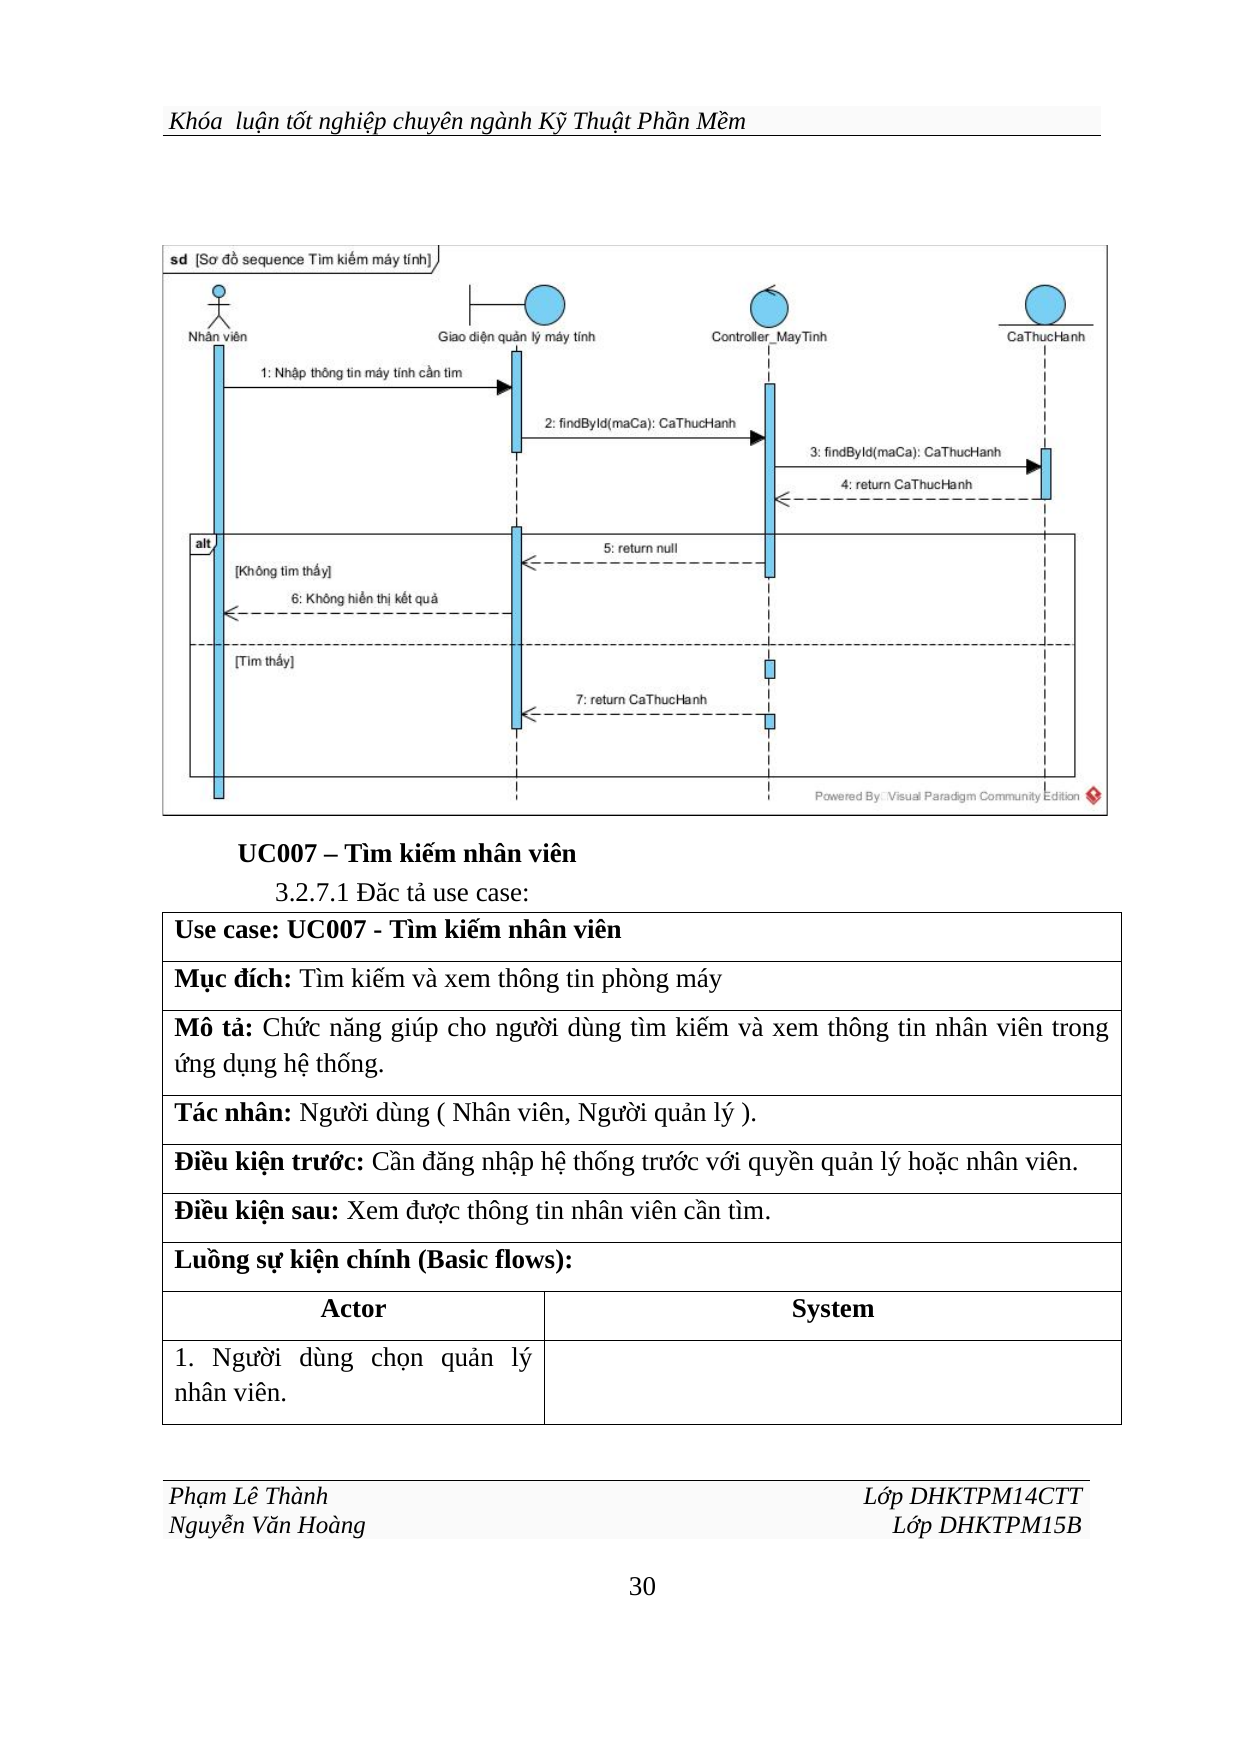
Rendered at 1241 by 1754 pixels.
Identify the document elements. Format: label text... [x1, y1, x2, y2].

table_cell Actor [163, 1292, 544, 1340]
subtitle 3.2.7.1 Đăc tả use case: [275, 877, 1122, 908]
table_cell Luồng sự kiện chính (Basic flows): [163, 1243, 1121, 1291]
table_cell Điều kiện trước: Cần đăng nhập hệ thống trước với quyền quản lý hoặc nhân viên. [163, 1145, 1121, 1193]
table_cell Tác nhân: Người dùng ( Nhân viên, Người quản lý ). [163, 1096, 1121, 1144]
table_cell System [545, 1292, 1121, 1340]
table_cell Điều kiện sau: Xem được thông tin nhân viên cần tìm. [163, 1194, 1121, 1242]
table_cell Mô tả: Chức năng giúp cho người dùng tìm kiếm và xem thông tin nhân viên trong ứng dụng hệ thống. [163, 1011, 1121, 1095]
picture [162, 245, 1108, 816]
table_cell 1. Người dùng chọn quản lý nhân viên. [163, 1341, 544, 1424]
table_header Use case: UC007 - Tìm kiếm nhân viên [163, 913, 1121, 961]
subtitle UC007 – Tìm kiếm nhân viên [237, 837, 1122, 868]
table_cell [545, 1341, 1121, 1424]
table_cell Mục đích: Tìm kiếm và xem thông tin phòng máy [163, 962, 1121, 1010]
